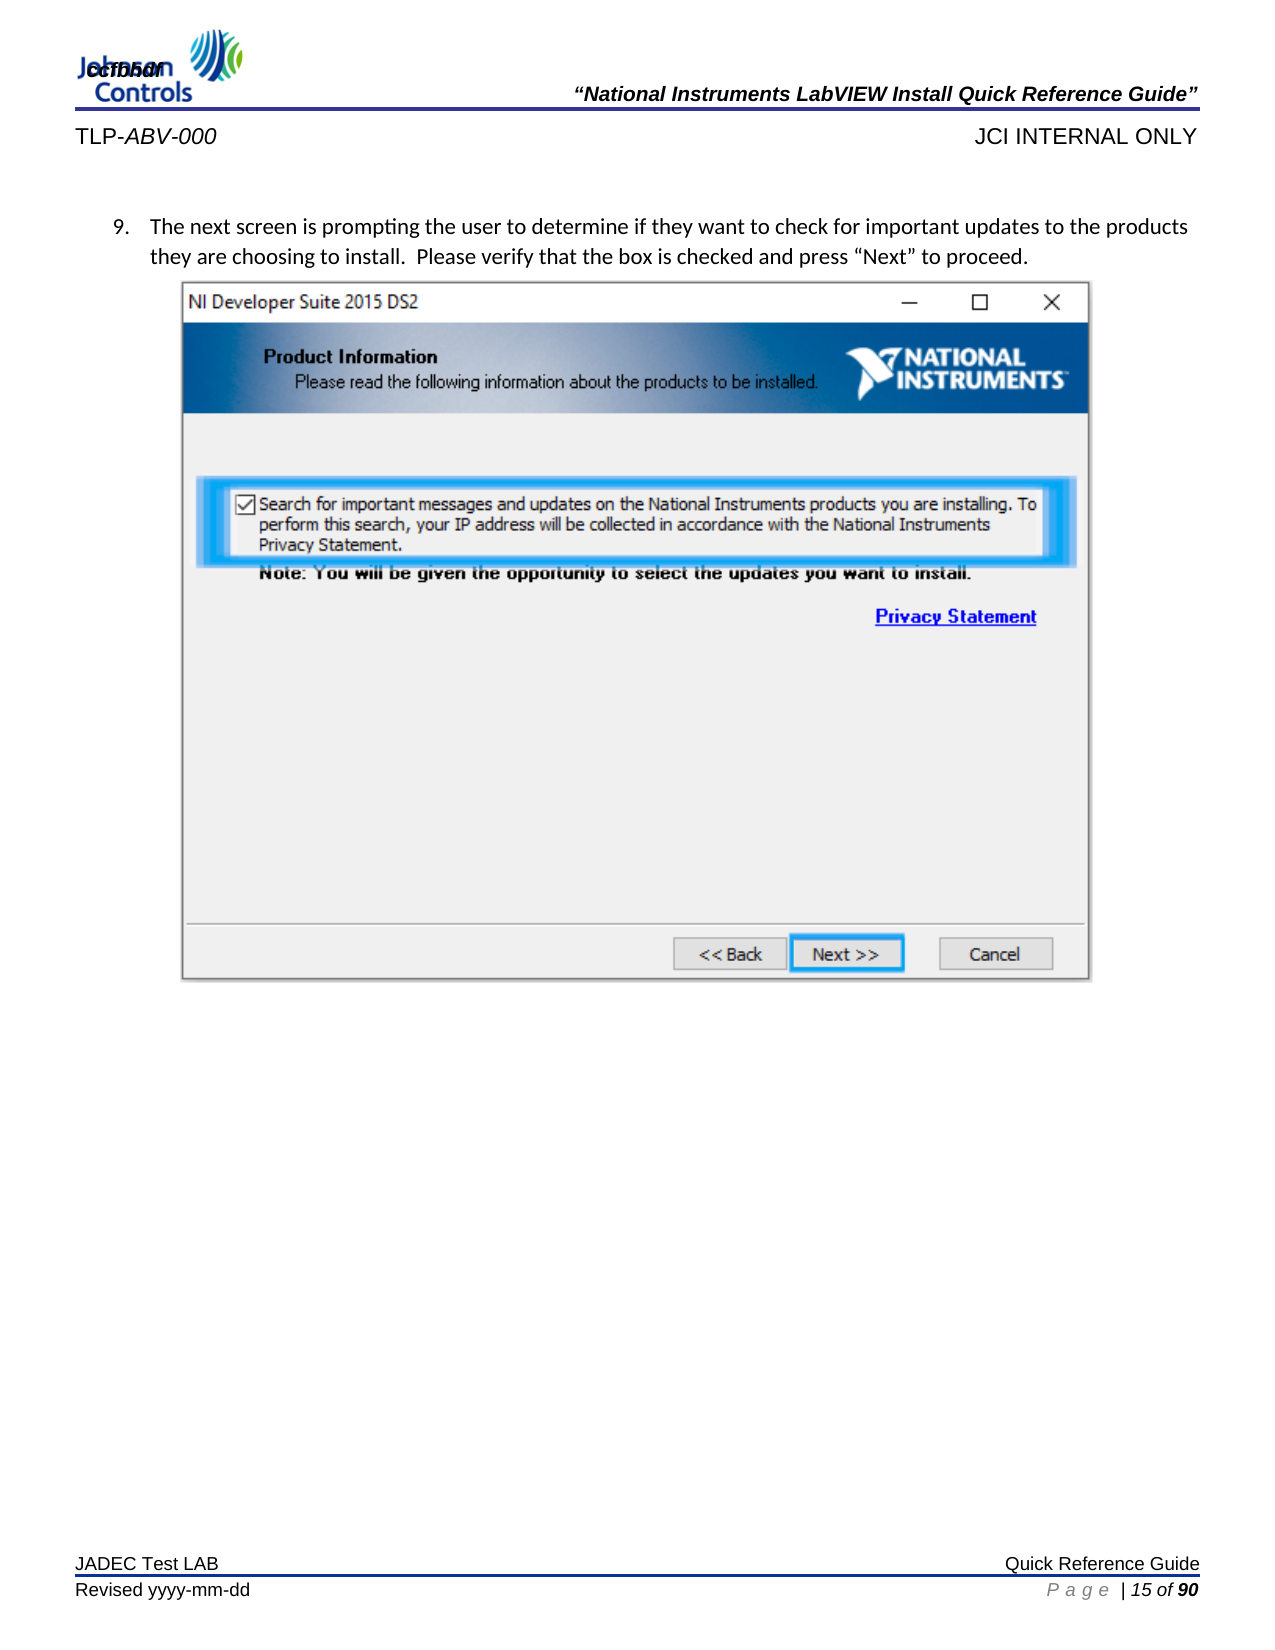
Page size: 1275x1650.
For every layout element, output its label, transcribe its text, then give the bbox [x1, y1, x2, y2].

picture [179, 279, 1096, 986]
picture [76, 26, 246, 105]
list The next screen is prompting the user to determine if they want to check for important updates to the products they are choosing to install. Please verify that the box is checked and press “Next” to proceed. [112, 212, 1200, 270]
